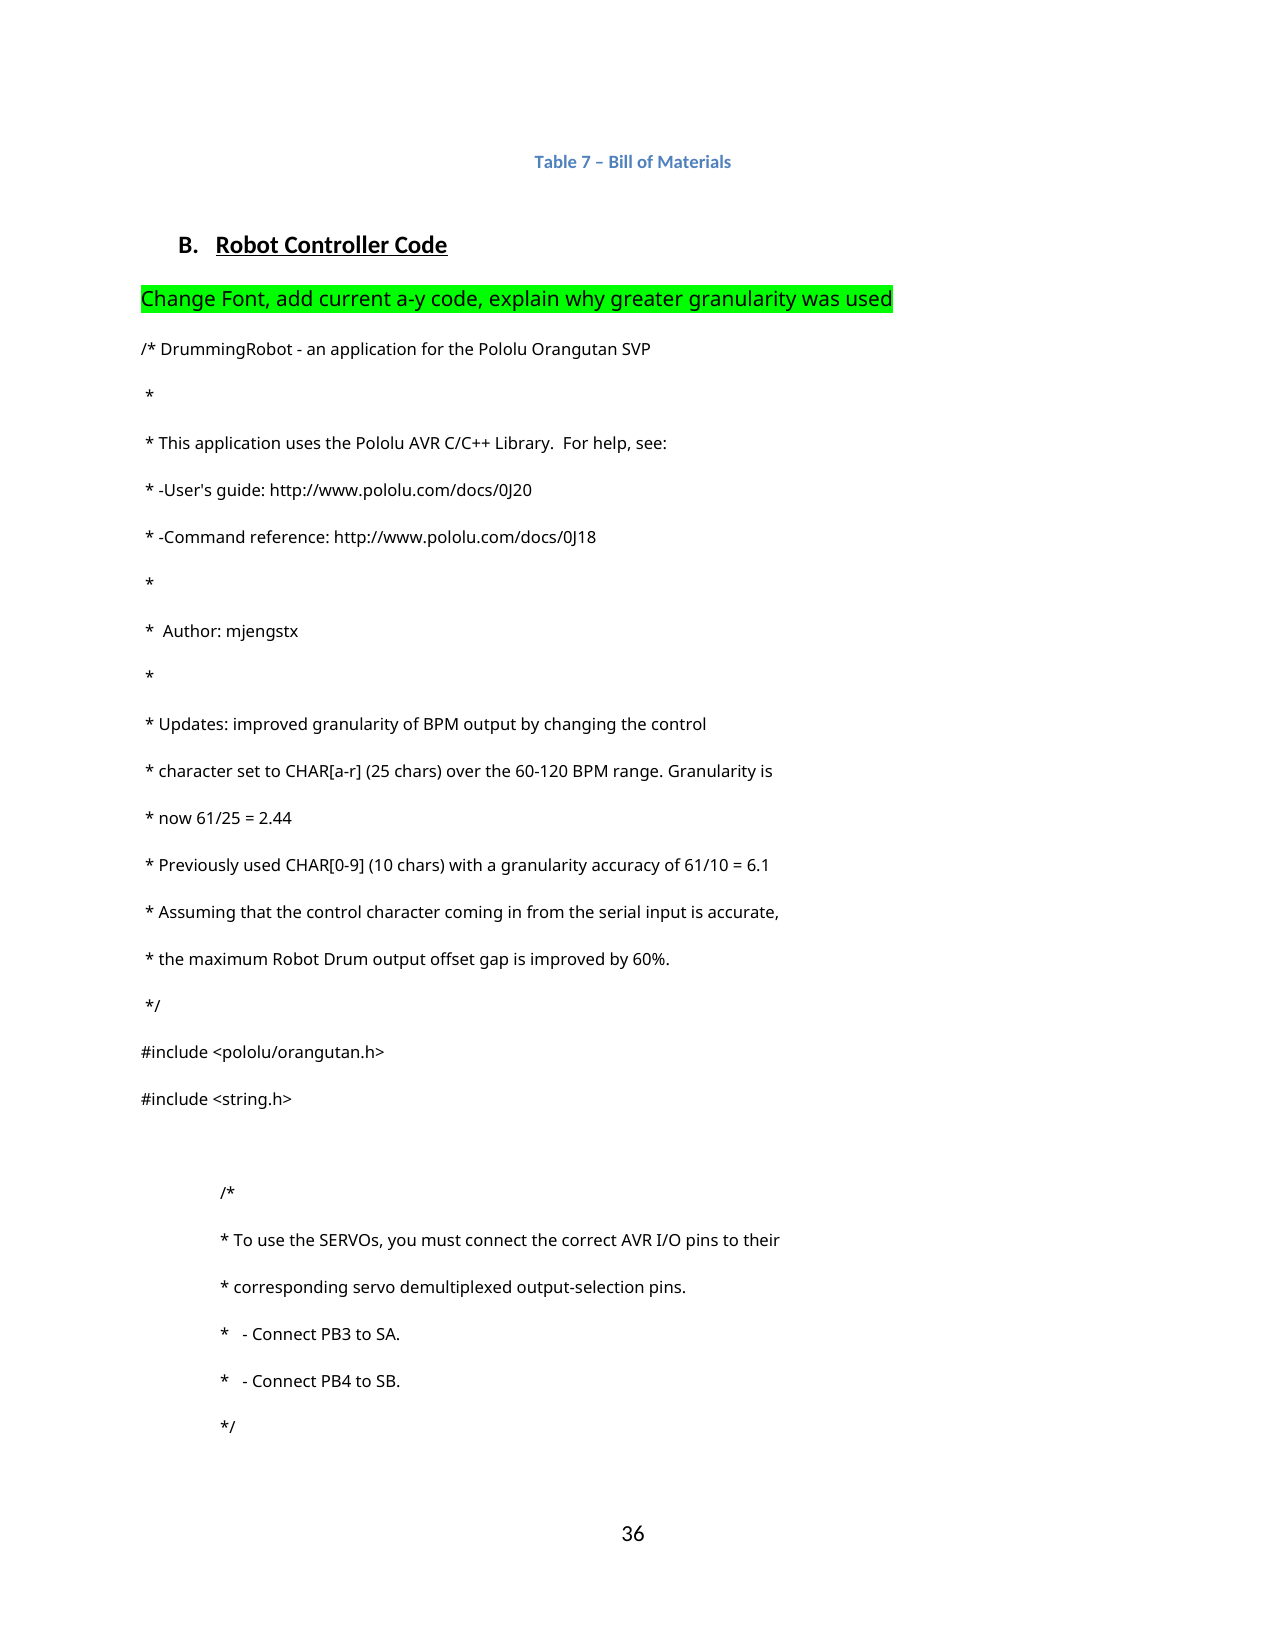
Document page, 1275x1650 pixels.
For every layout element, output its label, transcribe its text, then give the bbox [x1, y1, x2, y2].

text * character set to CHAR[a-r] (25 chars) over the 60-120 BPM range. Granularity is [141, 760, 1125, 783]
text * [141, 572, 1125, 595]
text * To use the SERVOs, you must connect the correct AVR I/O pins to their [141, 1229, 1125, 1251]
text */ [141, 994, 1125, 1017]
text * - Connect PB4 to SB. [141, 1369, 1125, 1392]
text * Previously used CHAR[0-9] (10 chars) with a granularity accuracy of 61/10 = 6.1 [141, 854, 1125, 876]
text /* DrummingRobot - an application for the Pololu Orangutan SVP [141, 338, 1125, 361]
text Table 7 – Bill of Materials [141, 150, 1125, 173]
text * the maximum Robot Drum output offset gap is improved by 60%. [141, 947, 1125, 970]
text * -Command reference: http://www.pololu.com/docs/0J18 [141, 526, 1125, 548]
text * Updates: improved granularity of BPM output by changing the control [141, 713, 1125, 736]
text * [141, 385, 1125, 408]
text * Assuming that the control character coming in from the serial input is accurate, [141, 901, 1125, 923]
text * [141, 666, 1125, 689]
text Change Font, add current a-y code, explain why greater granularity was used [141, 284, 1125, 313]
text */ [141, 1416, 1125, 1439]
text * corresponding servo demultiplexed output-selection pins. [141, 1276, 1125, 1298]
text * - Connect PB3 to SA. [141, 1322, 1125, 1345]
text * now 61/25 = 2.44 [141, 807, 1125, 829]
text #include <pololu/orangutan.h> [141, 1041, 1125, 1064]
text * Author: mjengstx [141, 619, 1125, 642]
text #include <string.h> [141, 1088, 1125, 1111]
text * -User's guide: http://www.pololu.com/docs/0J20 [141, 479, 1125, 501]
text /* [141, 1182, 1125, 1204]
text * This application uses the Pololu AVR C/C++ Library. For help, see: [141, 432, 1125, 454]
list Robot Controller Code [178, 229, 1125, 259]
